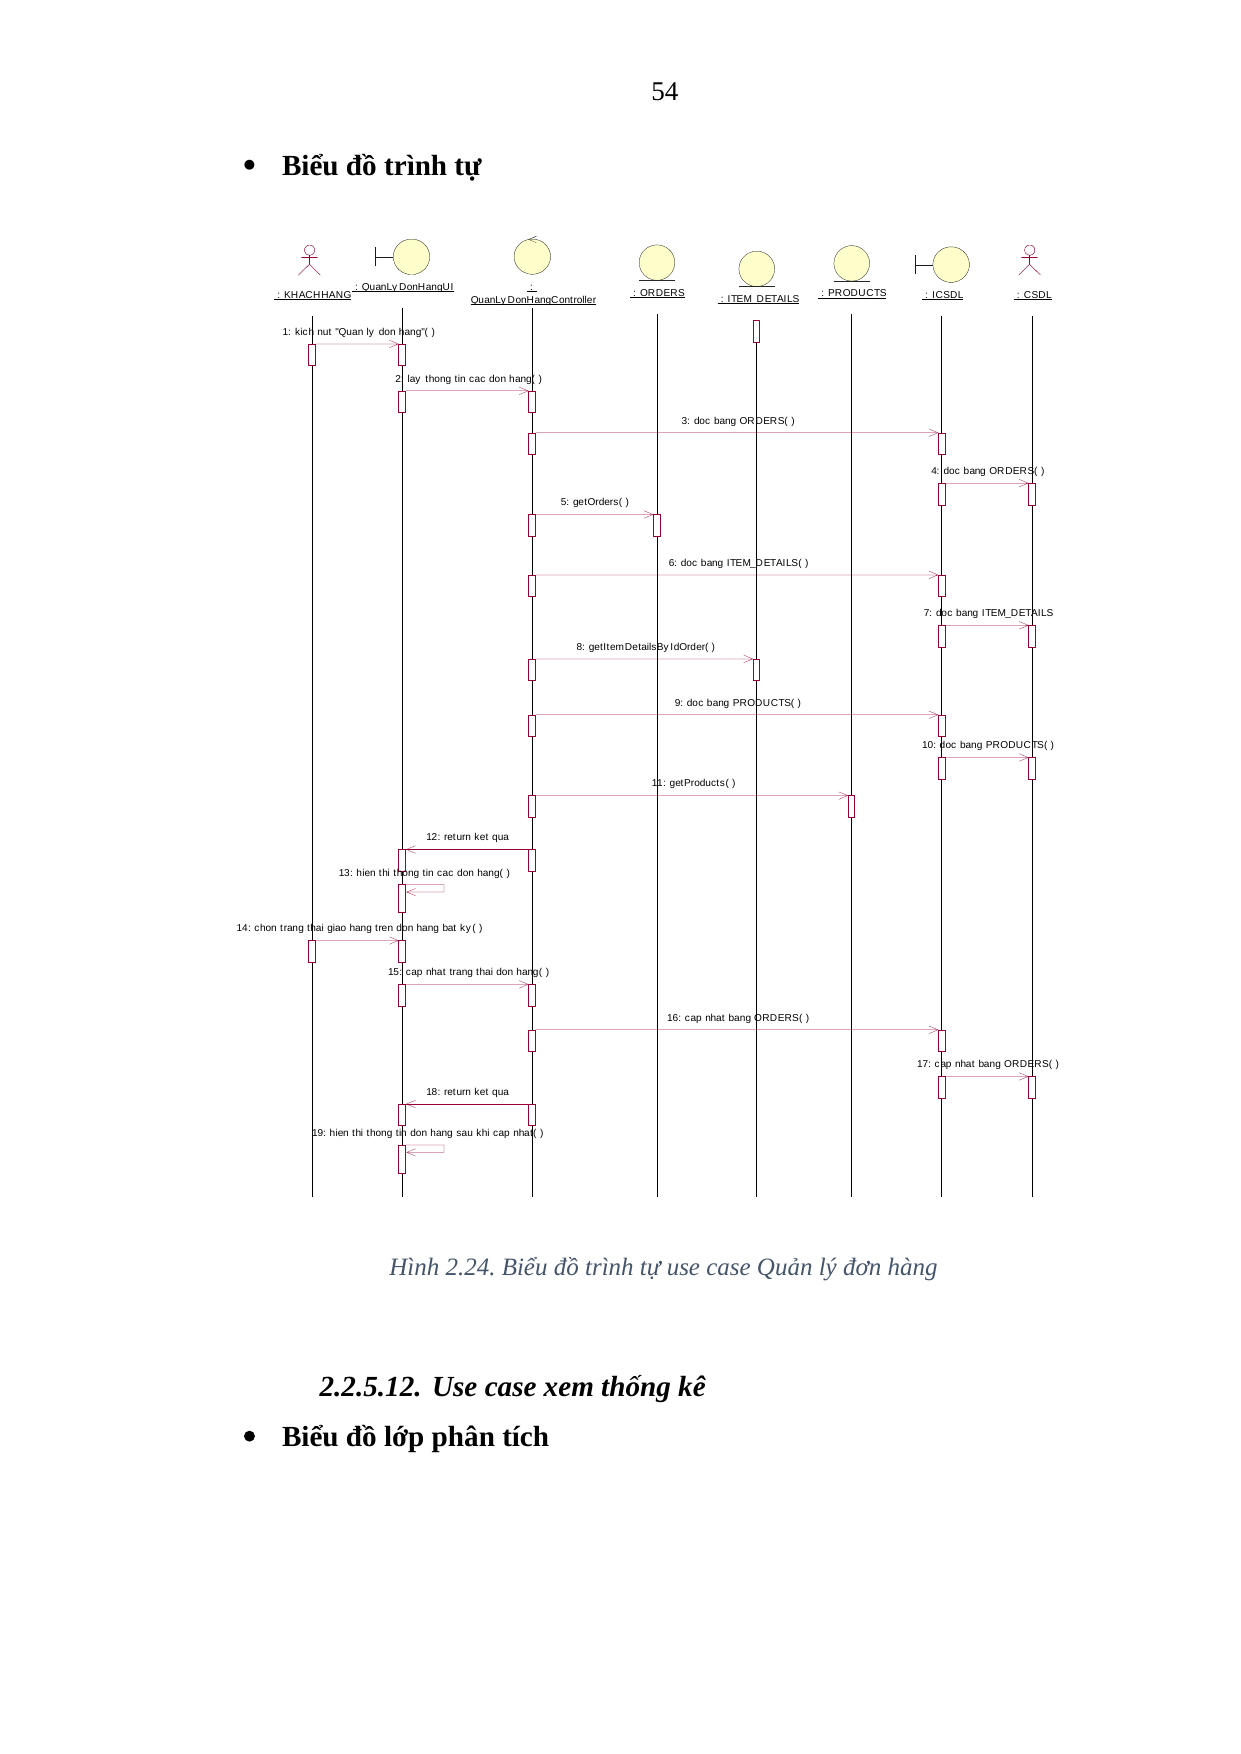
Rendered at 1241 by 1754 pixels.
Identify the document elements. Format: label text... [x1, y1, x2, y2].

subtitle Use case xem thống kê [319, 1369, 1122, 1402]
list Biểu đồ lớp phân tích [244, 1419, 1122, 1453]
list Biểu đồ trình tự [244, 148, 1122, 181]
